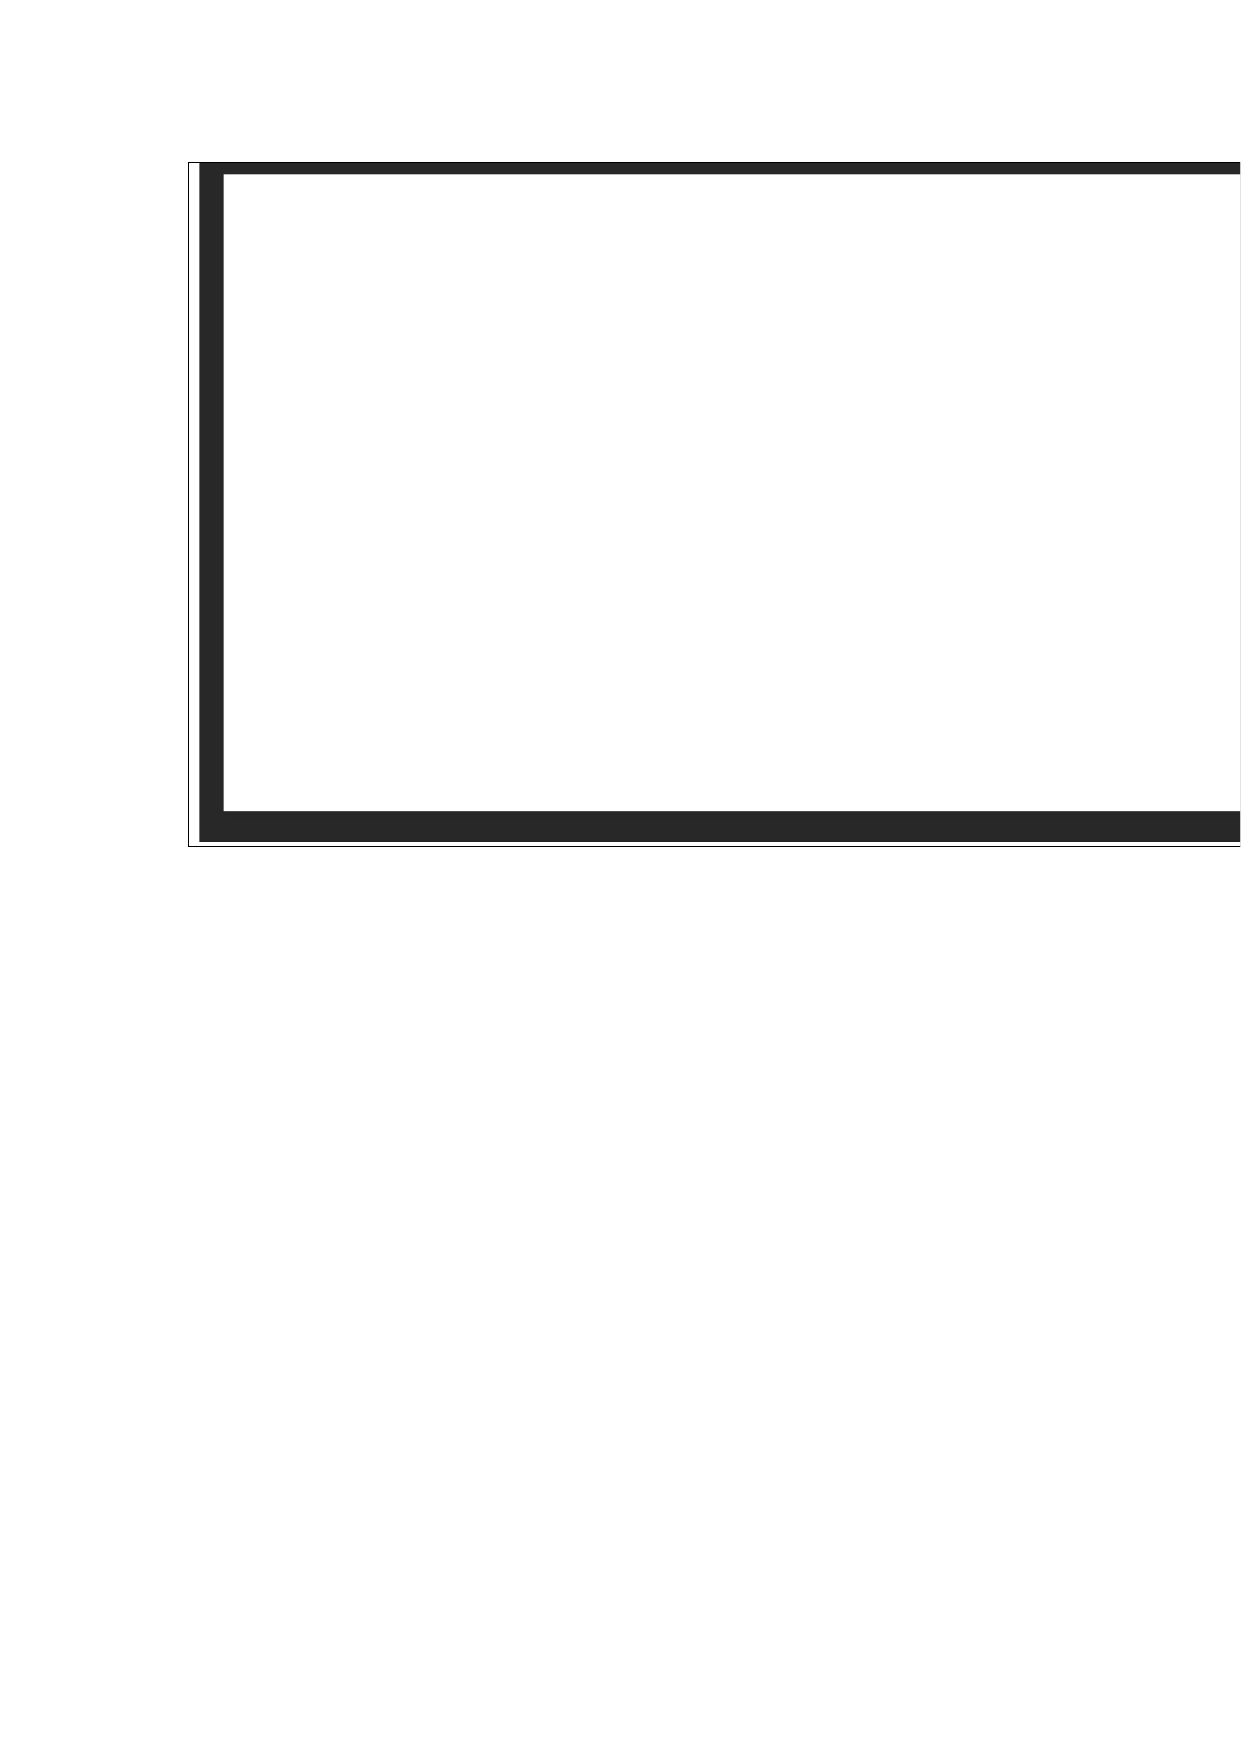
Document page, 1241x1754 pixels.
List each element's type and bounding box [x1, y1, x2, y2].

picture [199, 163, 1241, 842]
table_cell [189, 163, 1240, 846]
